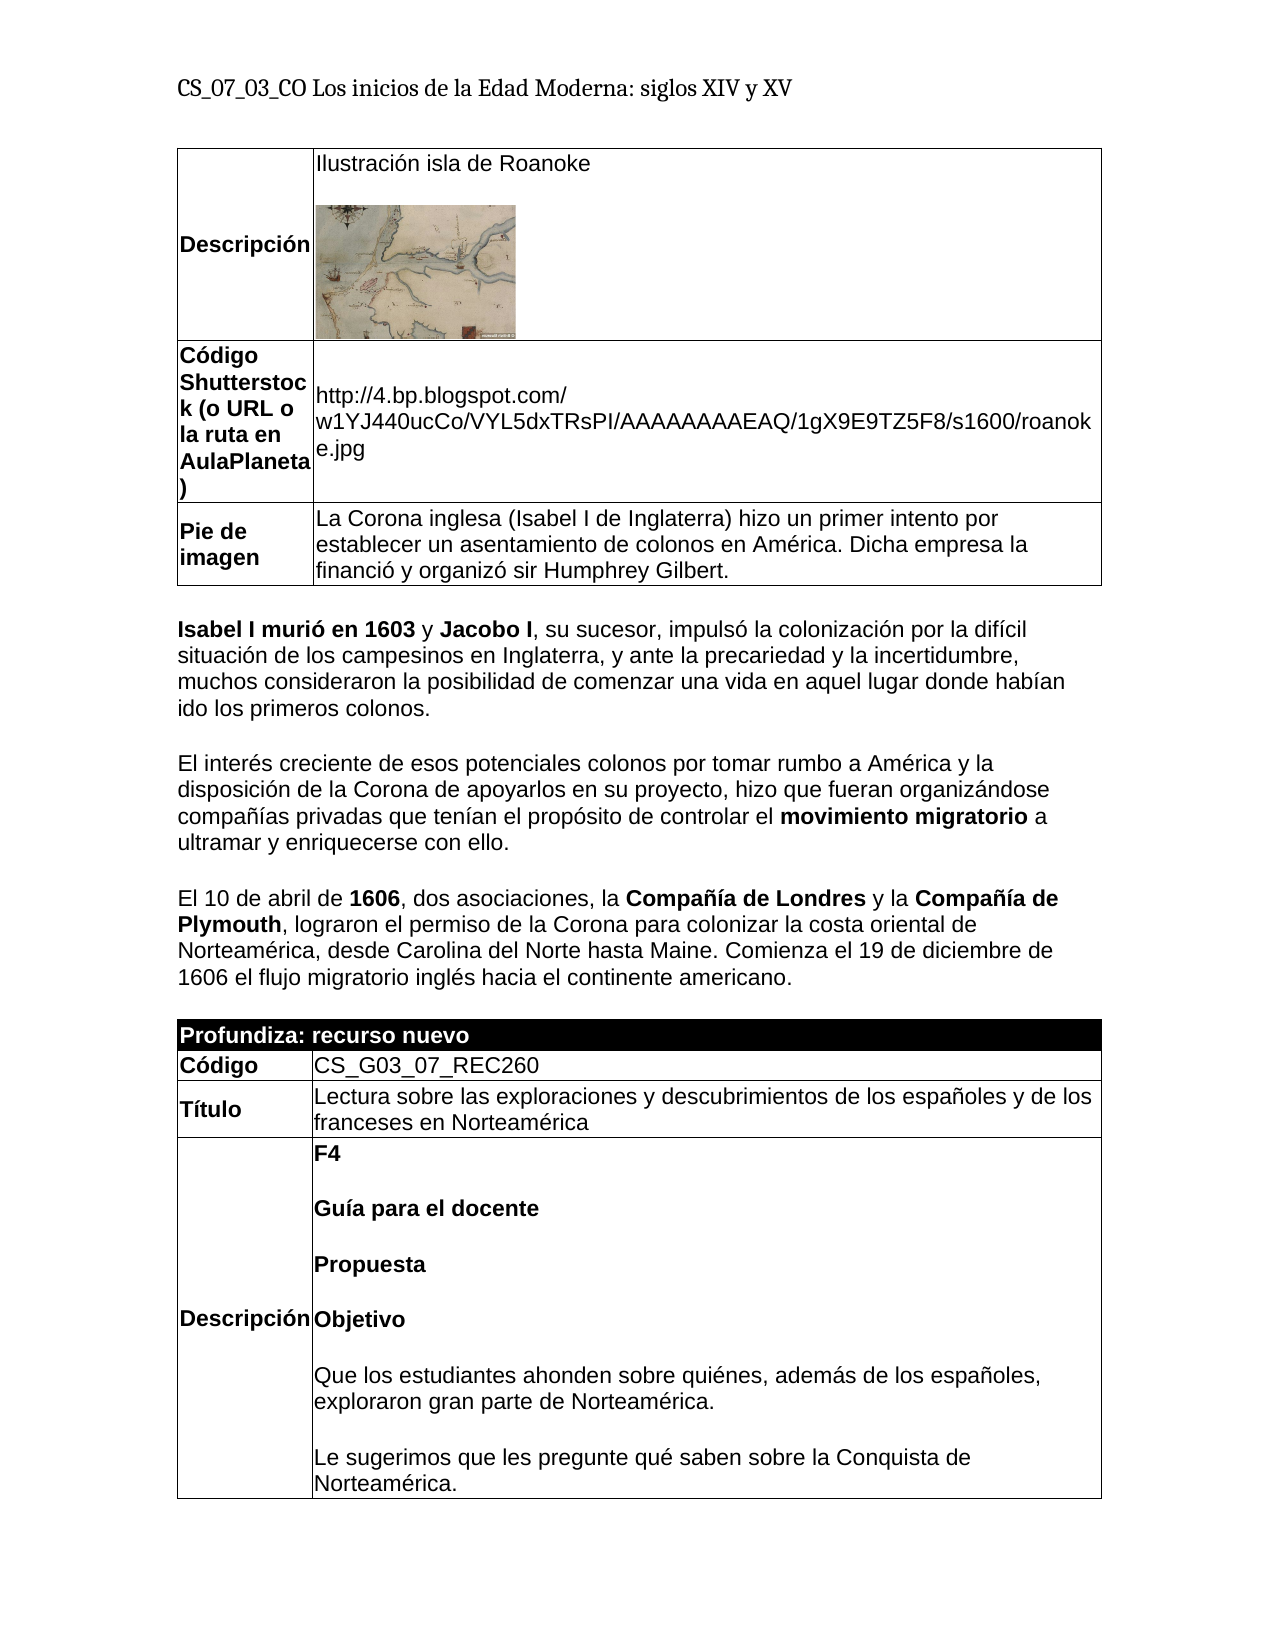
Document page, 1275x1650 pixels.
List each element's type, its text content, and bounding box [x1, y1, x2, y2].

text Isabel I murió en 1603 y Jacobo I, su sucesor, impulsó la colonización por la difícil situación de los campesinos en Inglaterra, y ante la precariedad y la incertidumbre, muchos consideraron la posibilidad de comenzar una vida en aquel lugar donde habían ido los primeros colonos. [177, 616, 1098, 721]
table_cell Lectura sobre las exploraciones y descubrimientos de los españoles y de los franceses en Norteamérica [313, 1081, 1101, 1137]
picture [315, 205, 516, 339]
table_cell Código [178, 1051, 312, 1080]
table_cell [313, 1138, 1101, 1498]
table_header Profundiza: recurso nuevo [178, 1020, 1101, 1050]
table_cell http://4.bp.blogspot.com/ w1YJ440ucCo/VYL5dxTRsPI/AAAAAAAAEAQ/1gX9E9TZ5F8/s1600/roanoke.jpg [314, 341, 1101, 502]
table_cell Pie de imagen [178, 503, 313, 585]
table_cell Título [178, 1081, 312, 1137]
table_cell CS_G03_07_REC260 [313, 1051, 1101, 1080]
table_cell Código Shutterstock (o URL o la ruta en AulaPlaneta) [178, 341, 313, 502]
table_cell Descripción [178, 1138, 312, 1498]
table_cell La Corona inglesa (Isabel I de Inglaterra) hizo un primer intento por establecer un asentamiento de colonos en América. Dicha empresa la financió y organizó sir Humphrey Gilbert. [314, 503, 1101, 585]
text El interés creciente de esos potenciales colonos por tomar rumbo a América y la disposición de la Corona de apoyarlos en su proyecto, hizo que fueran organizándose compañías privadas que tenían el propósito de controlar el movimiento migratorio a ultramar y enriquecerse con ello. [177, 750, 1098, 856]
table_cell Ilustración isla de Roanoke [314, 149, 1101, 340]
text El 10 de abril de 1606, dos asociaciones, la Compañía de Londres y la Compañía de Plymouth, lograron el permiso de la Corona para colonizar la costa oriental de Norteamérica, desde Carolina del Norte hasta Maine. Comienza el 19 de diciembre de 1606 el flujo migratorio inglés hacia el continente americano. [177, 885, 1098, 990]
table_cell Descripción [178, 149, 313, 340]
